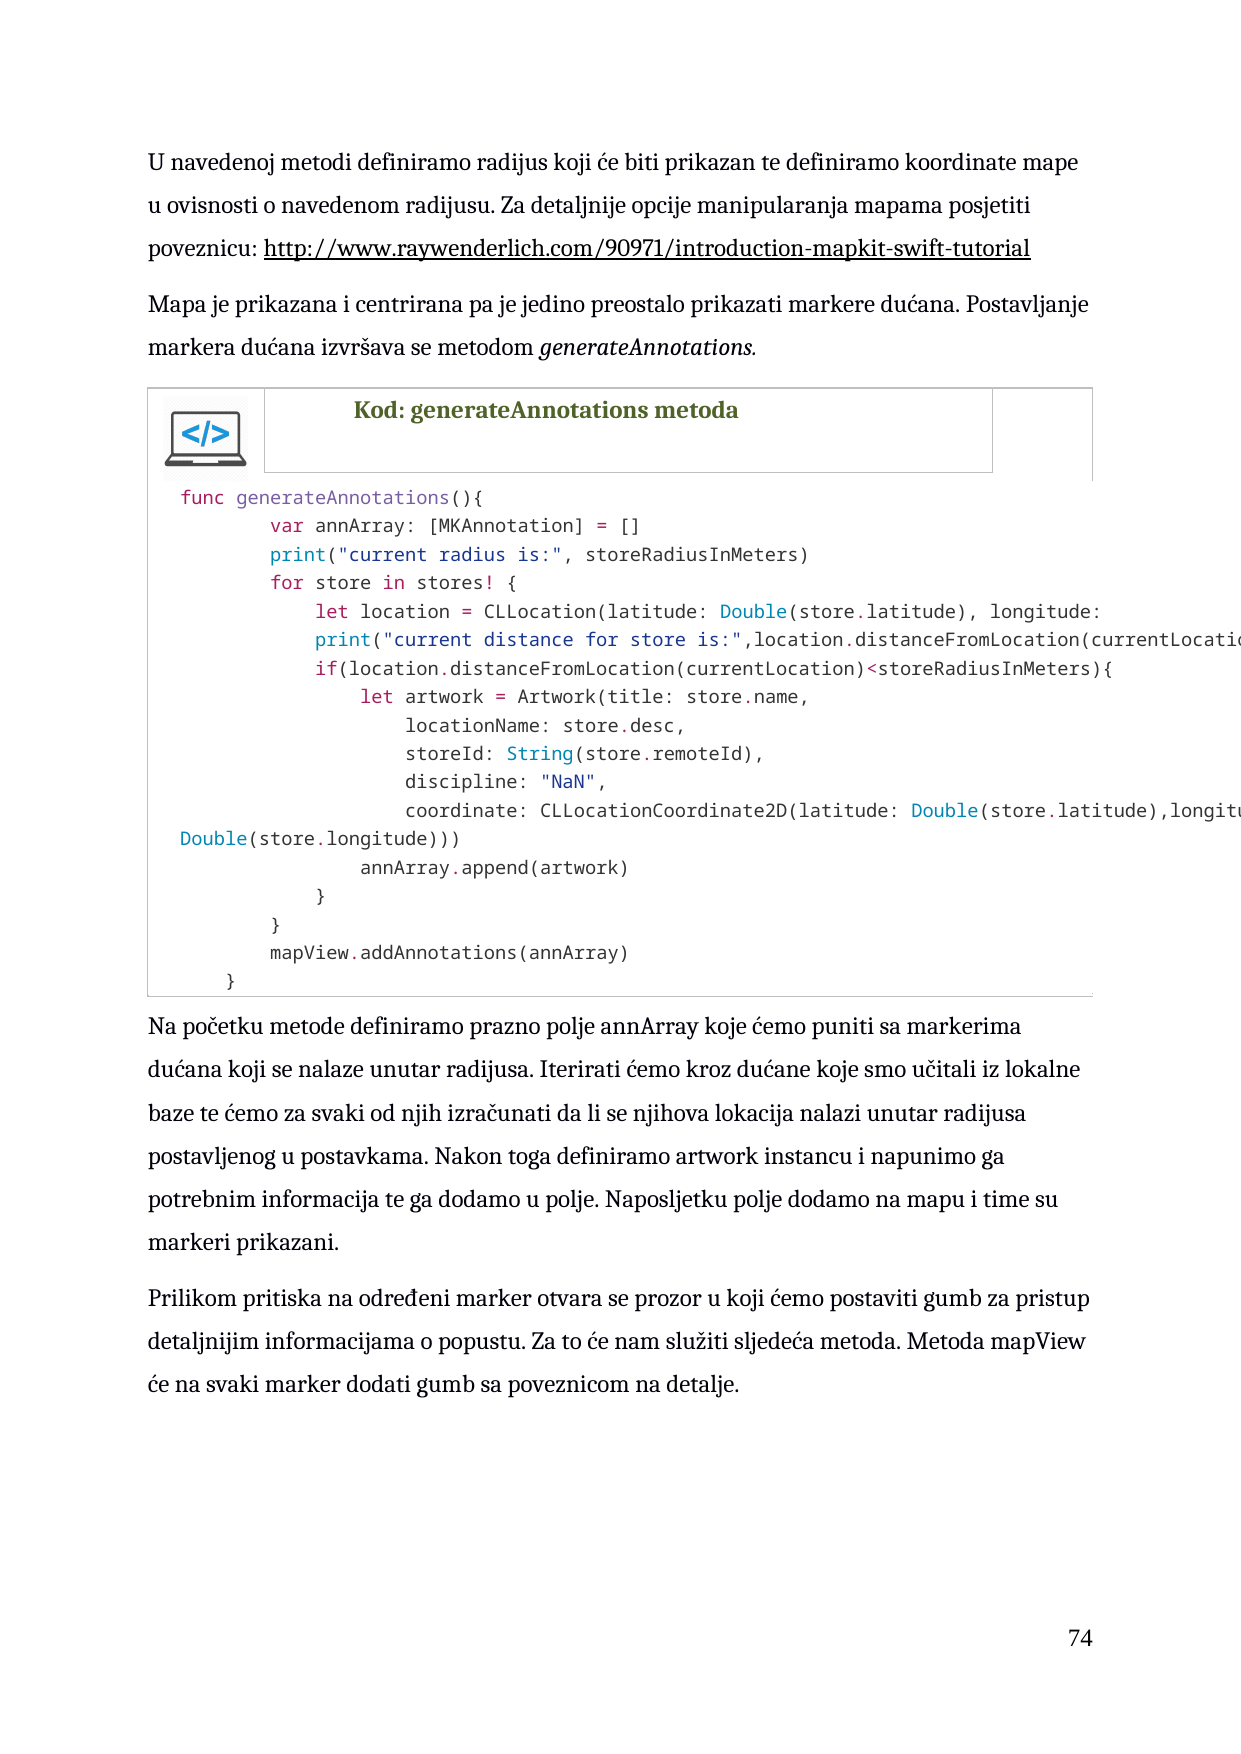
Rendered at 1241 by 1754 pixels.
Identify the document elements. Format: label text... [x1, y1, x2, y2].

text Na početku metode definiramo prazno polje annArray koje ćemo puniti sa markerima dućana koji se nalaze unutar radijusa. Iterirati ćemo kroz dućane koje smo učitali iz lokalne baze te ćemo za svaki od njih izračunati da li se njihova lokacija nalazi unutar radijusa postavljenog u postavkama. Nakon toga definiramo artwork instancu i napunimo ga potrebnim informacija te ga dodamo u polje. Naposljetku polje dodamo na mapu i time su markeri prikazani. [148, 997, 1093, 1257]
text Prilikom pritiska na određeni marker otvara se prozor u koji ćemo postaviti gumb za pristup detaljnijim informacijama o popustu. Za to će nam služiti sljedeća metoda. Metoda mapView će na svaki marker dodati gumb sa poveznicom na detalje. [148, 1283, 1093, 1398]
text U navedenoj metodi definiramo radijus koji će biti prikazan te definiramo koordinate mape u ovisnosti o navedenom radijusu. Za detaljnije opcije manipularanja mapama posjetiti poveznicu: http://www.raywenderlich.com/90971/introduction-mapkit-swift-tutorial [148, 148, 1093, 263]
picture [162, 395, 249, 482]
text Mapa je prikazana i centrirana pa je jedino preostalo prikazati markere dućana. Postavljanje markera dućana izvršava se metodom generateAnnotations. [148, 289, 1093, 361]
